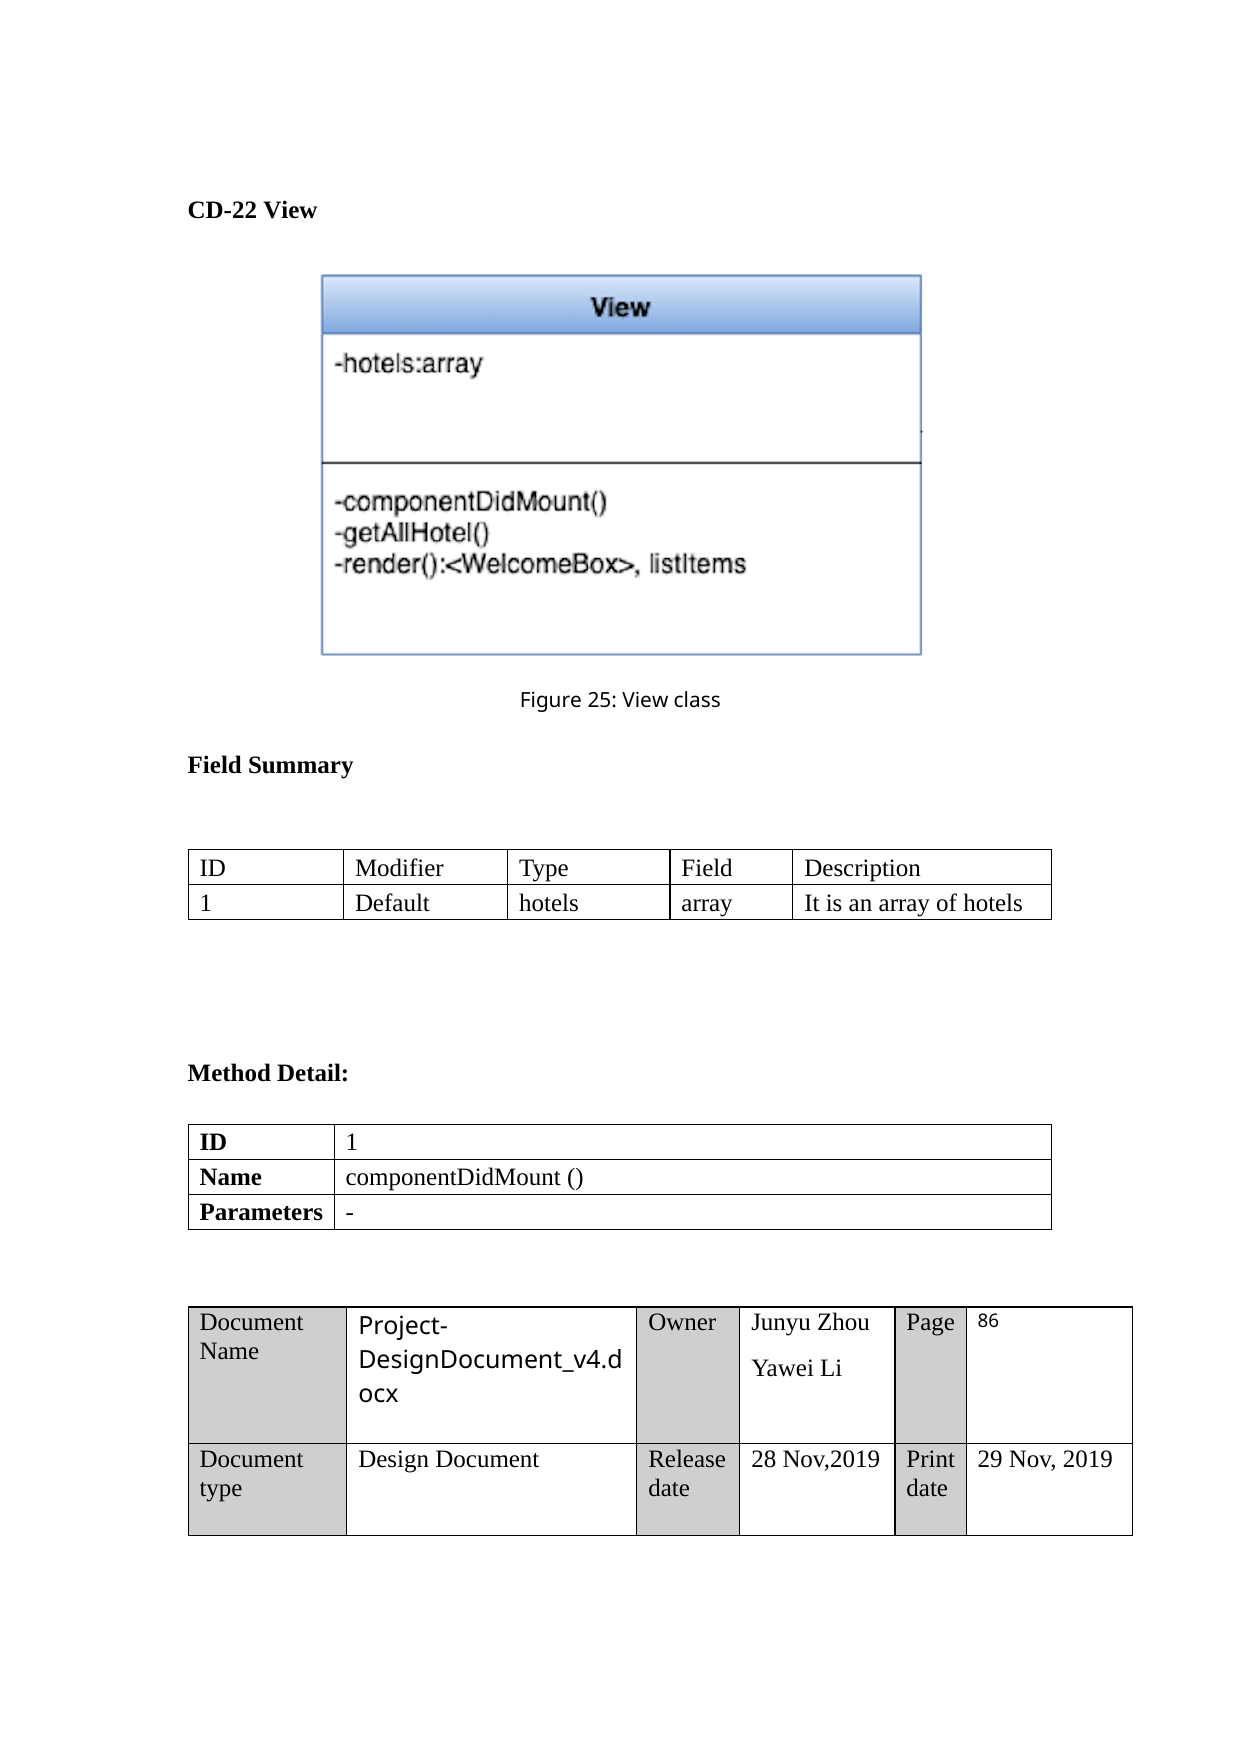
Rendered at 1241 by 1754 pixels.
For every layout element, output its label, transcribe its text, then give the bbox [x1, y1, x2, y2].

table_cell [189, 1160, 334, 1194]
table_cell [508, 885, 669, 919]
text Field Summary [187, 747, 1053, 781]
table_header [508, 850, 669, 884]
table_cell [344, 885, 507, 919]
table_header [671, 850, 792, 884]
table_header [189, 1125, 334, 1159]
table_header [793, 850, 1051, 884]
text Figure 25: View class [187, 682, 1053, 716]
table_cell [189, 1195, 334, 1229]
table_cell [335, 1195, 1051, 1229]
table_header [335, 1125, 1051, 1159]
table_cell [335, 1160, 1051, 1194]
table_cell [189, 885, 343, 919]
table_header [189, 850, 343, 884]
text Method Detail: [187, 1056, 1053, 1090]
subtitle CD-22 View [187, 193, 1053, 227]
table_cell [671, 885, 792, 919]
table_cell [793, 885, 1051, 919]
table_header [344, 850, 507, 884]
picture [318, 274, 923, 656]
